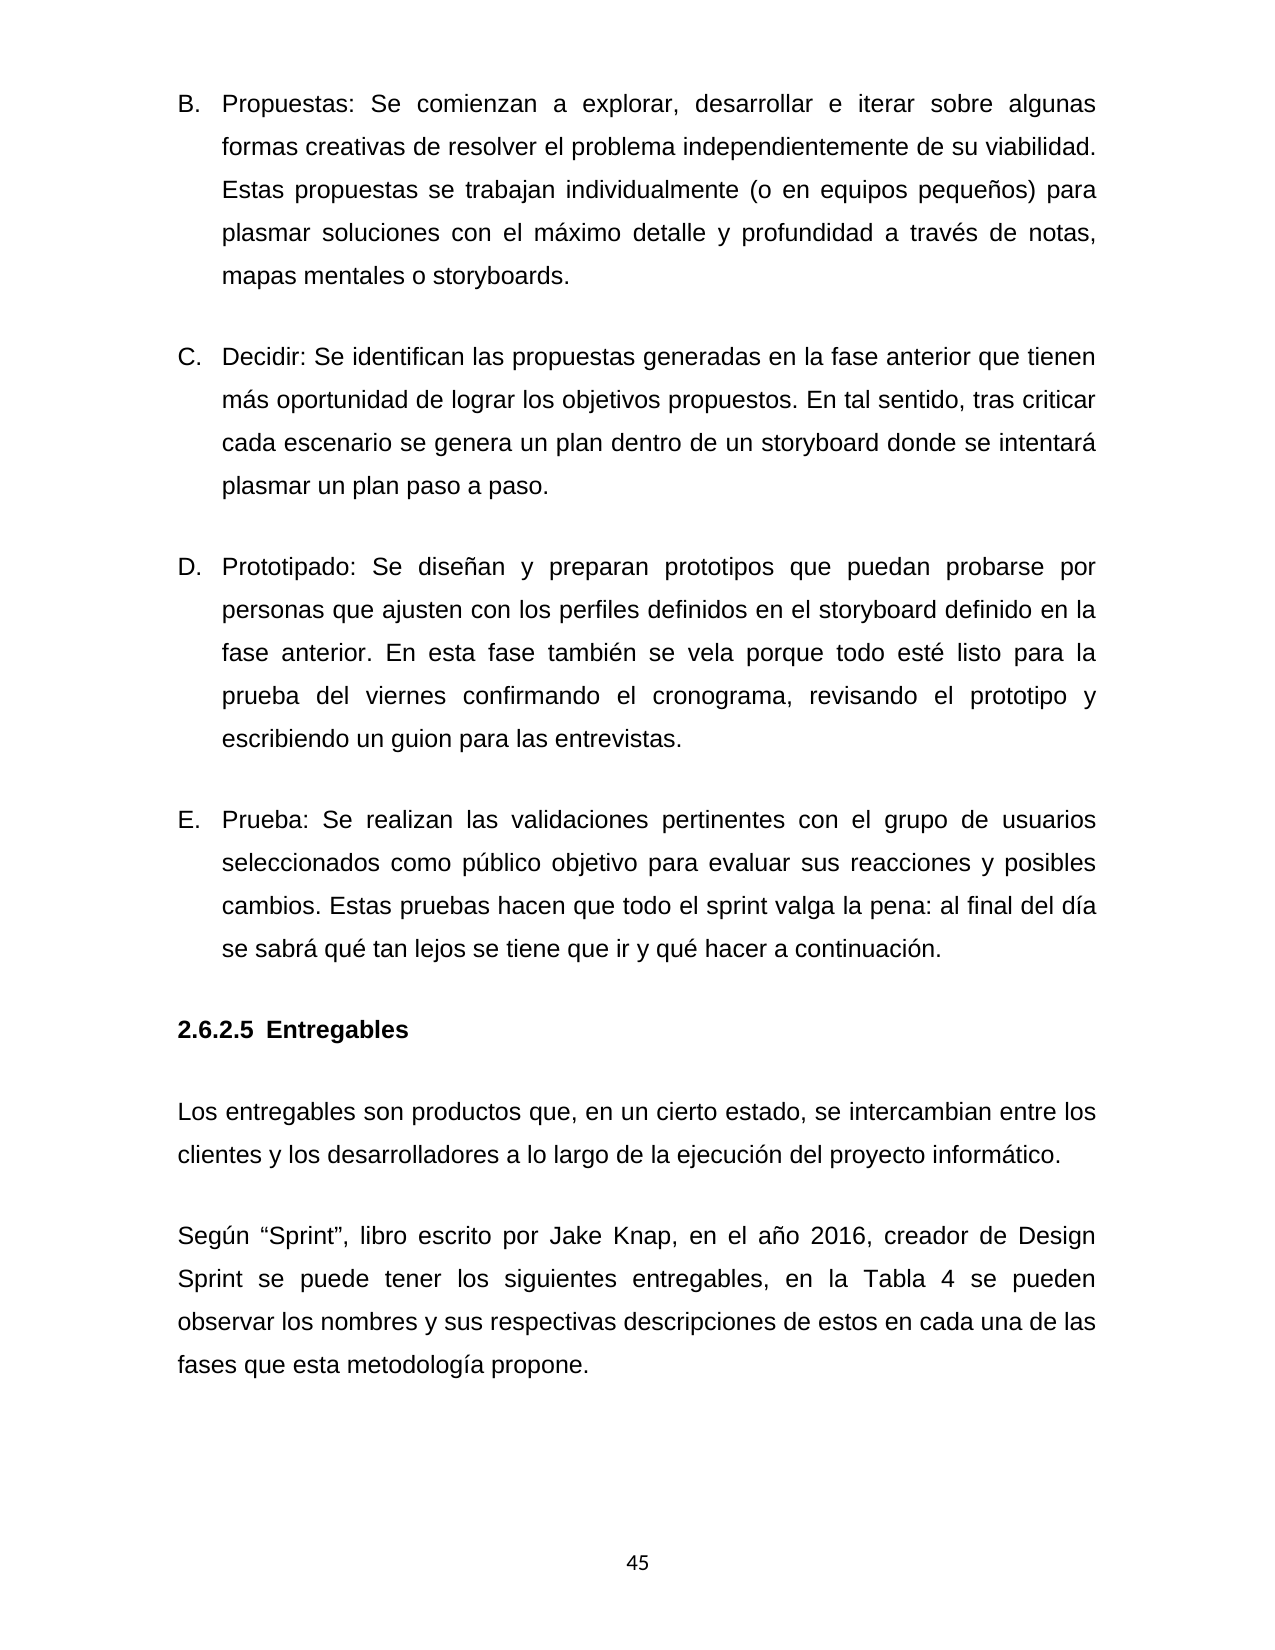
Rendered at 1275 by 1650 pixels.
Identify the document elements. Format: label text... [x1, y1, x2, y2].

text Los entregables son productos que, en un cierto estado, se intercambian entre los clientes y los desarrolladores a lo largo de la ejecución del proyecto informático. [177, 1097, 1098, 1169]
list Propuestas: Se comienzan a explorar, desarrollar e iterar sobre algunas formas creativas de resolver el problema independientemente de su viabilidad. Estas propuestas se trabajan individualmente (o en equipos pequeños) para plasmar soluciones con el máximo detalle y profundidad a través de notas, mapas mentales o storyboards. [177, 89, 1098, 290]
list Entregables [177, 1015, 1098, 1044]
list Prueba: Se realizan las validaciones pertinentes con el grupo de usuarios seleccionados como público objetivo para evaluar sus reacciones y posibles cambios. Estas pruebas hacen que todo el sprint valga la pena: al final del día se sabrá qué tan lejos se tiene que ir y qué hacer a continuación. [177, 805, 1098, 963]
list Prototipado: Se diseñan y preparan prototipos que puedan probarse por personas que ajusten con los perfiles definidos en el storyboard definido en la fase anterior. En esta fase también se vela porque todo esté listo para la prueba del viernes confirmando el cronograma, revisando el prototipo y escribiendo un guion para las entrevistas. [177, 552, 1098, 753]
text Según “Sprint”, libro escrito por Jake Knap, en el año 2016, creador de Design Sprint se puede tener los siguientes entregables, en la Tabla 4 se pueden observar los nombres y sus respectivas descripciones de estos en cada una de las fases que esta metodología propone. [177, 1221, 1098, 1379]
list Decidir: Se identifican las propuestas generadas en la fase anterior que tienen más oportunidad de lograr los objetivos propuestos. En tal sentido, tras criticar cada escenario se genera un plan dentro de un storyboard donde se intentará plasmar un plan paso a paso. [177, 342, 1098, 500]
